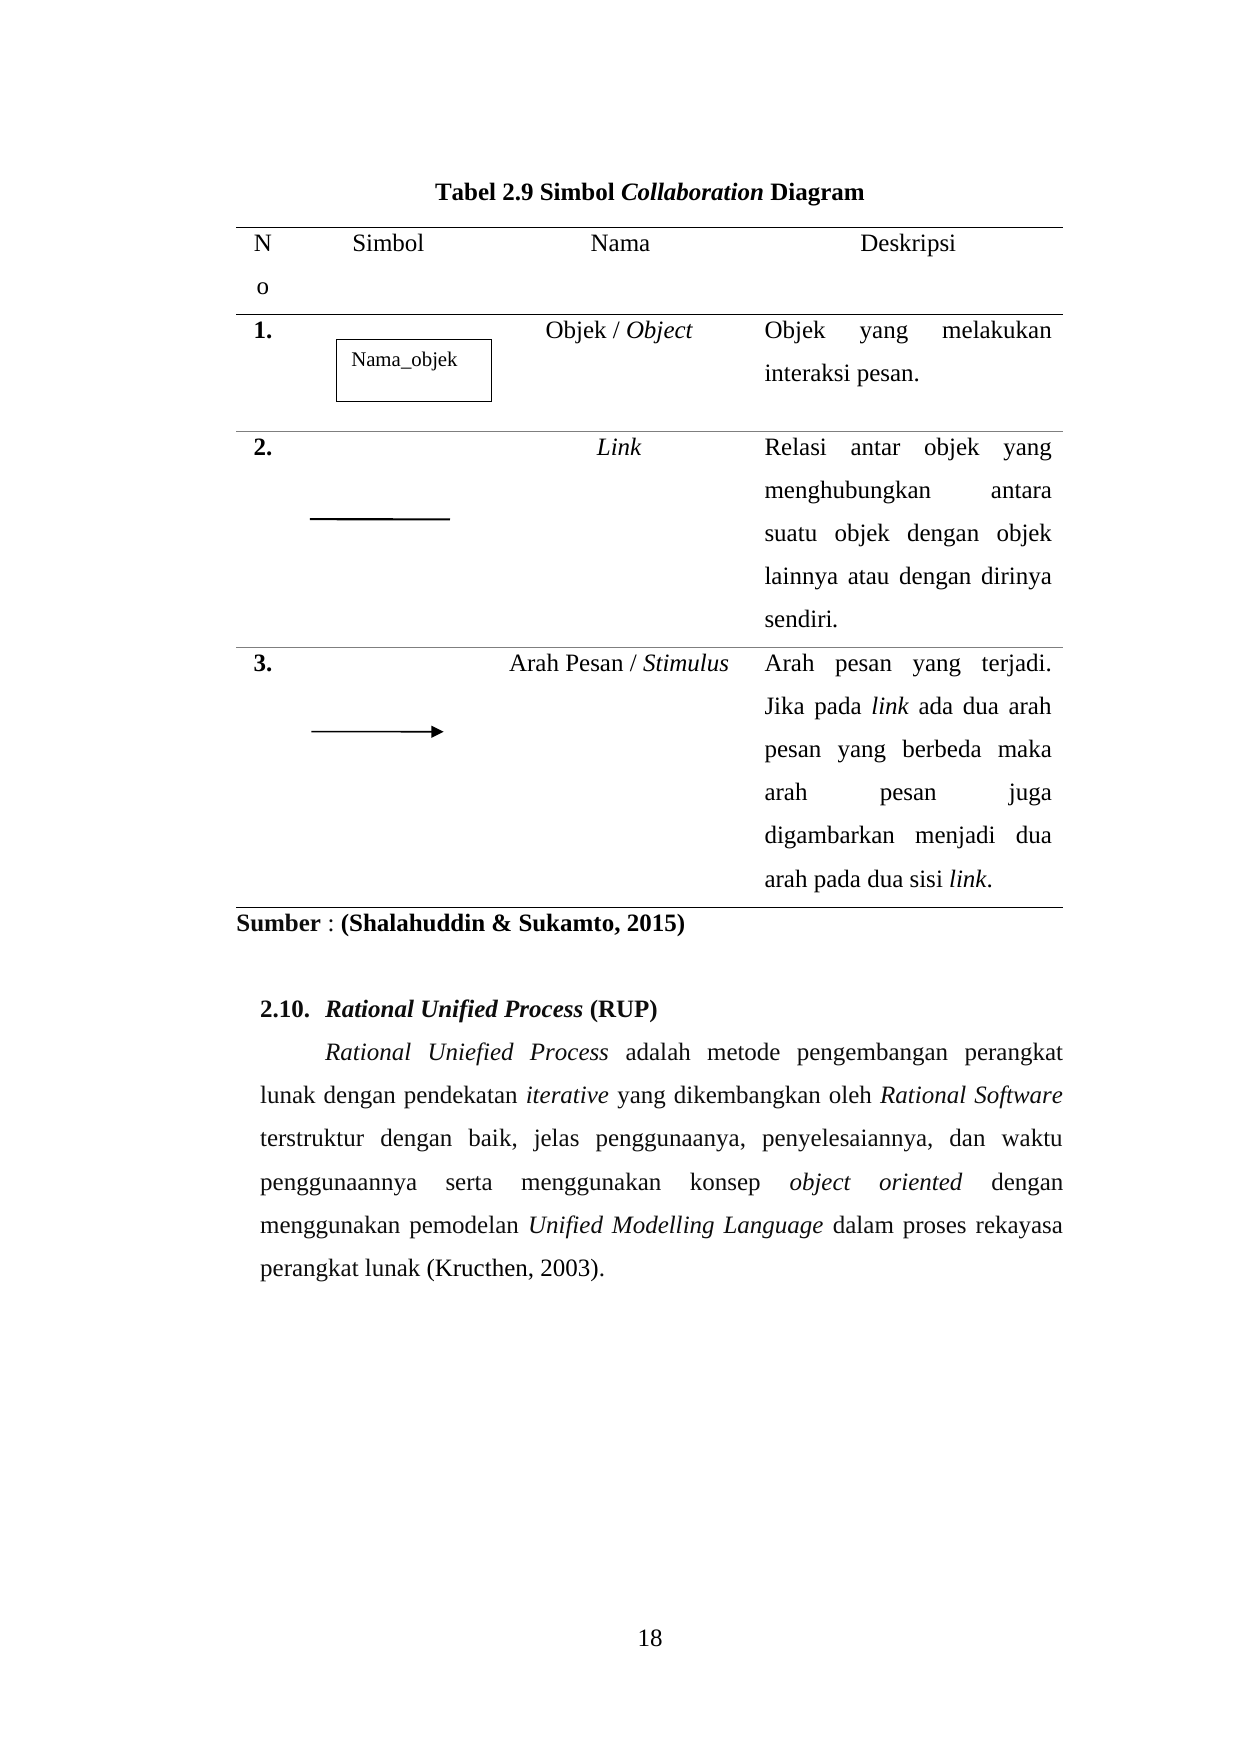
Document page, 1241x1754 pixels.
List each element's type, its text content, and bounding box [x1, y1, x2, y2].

table_header No [236, 228, 289, 314]
subtitle Rational Unified Process (RUP) [260, 994, 1063, 1023]
text Sumber : [236, 908, 1063, 937]
table_cell Link [487, 432, 753, 647]
text Rational Uniefied Process adalah metode pengembangan perangkat lunak dengan pendekatan iterative yang dikembangkan oleh Rational Software terstruktur dengan baik, jelas penggunaanya, penyelesaiannya, dan waktu penggunaannya serta menggunakan konsep object oriented dengan menggunakan pemodelan Unified Modelling Language dalam proses rekayasa perangkat lunak . [260, 1037, 1063, 1282]
table_header Simbol [289, 228, 487, 314]
table_cell Objek / Object [487, 315, 753, 431]
table_cell Arah pesan yang terjadi. Jika pada link ada dua arah pesan yang berbeda maka arah pesan juga digambarkan menjadi dua arah pada dua sisi link. [753, 648, 1063, 907]
table_cell [289, 648, 487, 907]
table_cell [289, 315, 487, 431]
table_cell 1. [236, 315, 289, 431]
table_cell 2. [236, 432, 289, 647]
table_cell [289, 432, 487, 647]
table_cell Relasi antar objek yang menghubungkan antara suatu objek dengan objek lainnya atau dengan dirinya sendiri. [753, 432, 1063, 647]
table_cell Objek yang melakukan interaksi pesan. [753, 315, 1063, 431]
table_header Nama [487, 228, 753, 314]
table_cell Arah Pesan / Stimulus [487, 648, 753, 907]
table_header Deskripsi [753, 228, 1063, 314]
table_cell 3. [236, 648, 289, 907]
